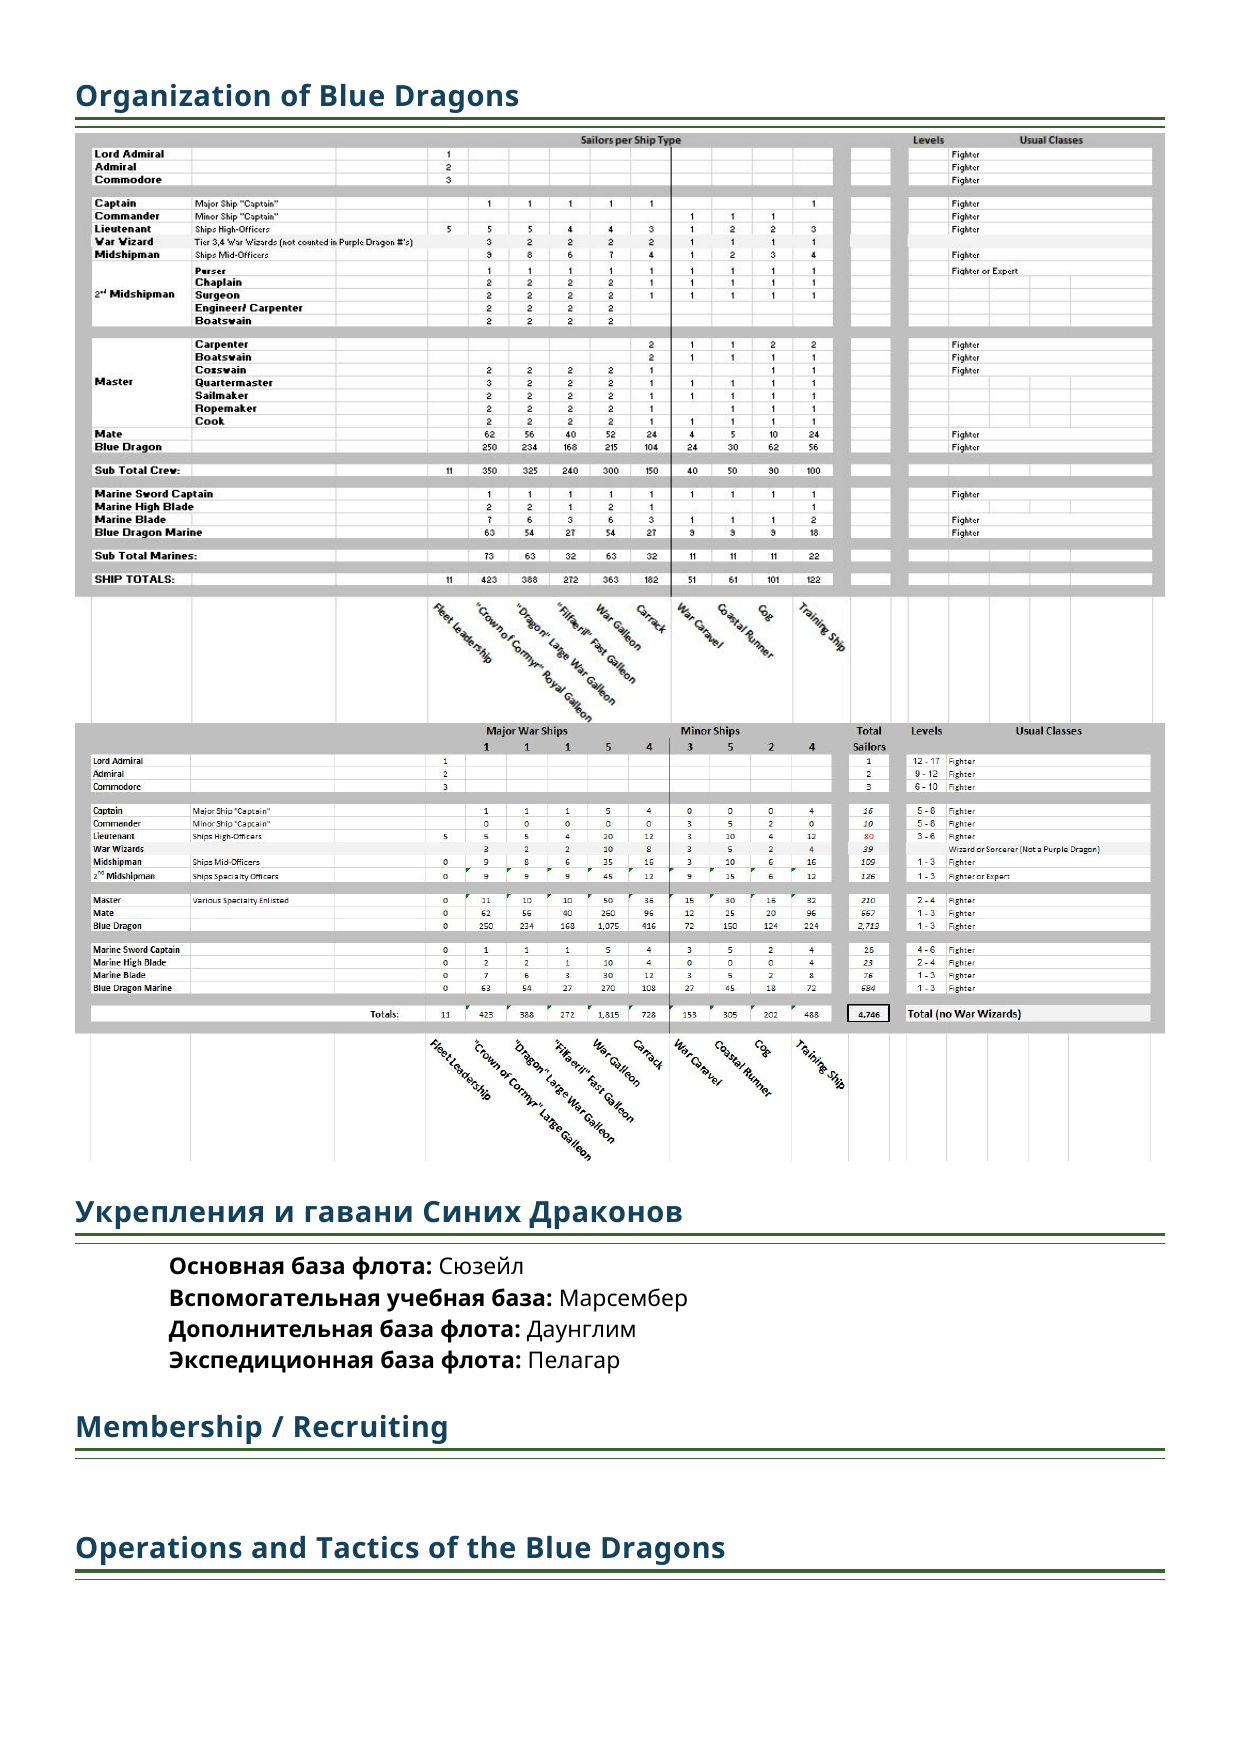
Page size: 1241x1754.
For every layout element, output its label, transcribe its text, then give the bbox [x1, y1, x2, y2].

picture [75, 133, 1166, 1161]
subtitle Membership / Recruiting [75, 1407, 1165, 1448]
subtitle Укрепления и гавани Синих Драконов [75, 1192, 1165, 1233]
subtitle Operations and Tactics of the Blue Dragons [75, 1528, 1165, 1569]
subtitle Organization of Blue Dragons [75, 75, 1165, 117]
text Основная база флота: Сюзейл [75, 1250, 1165, 1282]
text Вспомогательная учебная база: Марсембер [75, 1282, 1165, 1313]
text Экспедиционная база флота: Пелагар [75, 1344, 1165, 1375]
text Дополнительная база флота: Даунглим [75, 1313, 1165, 1344]
